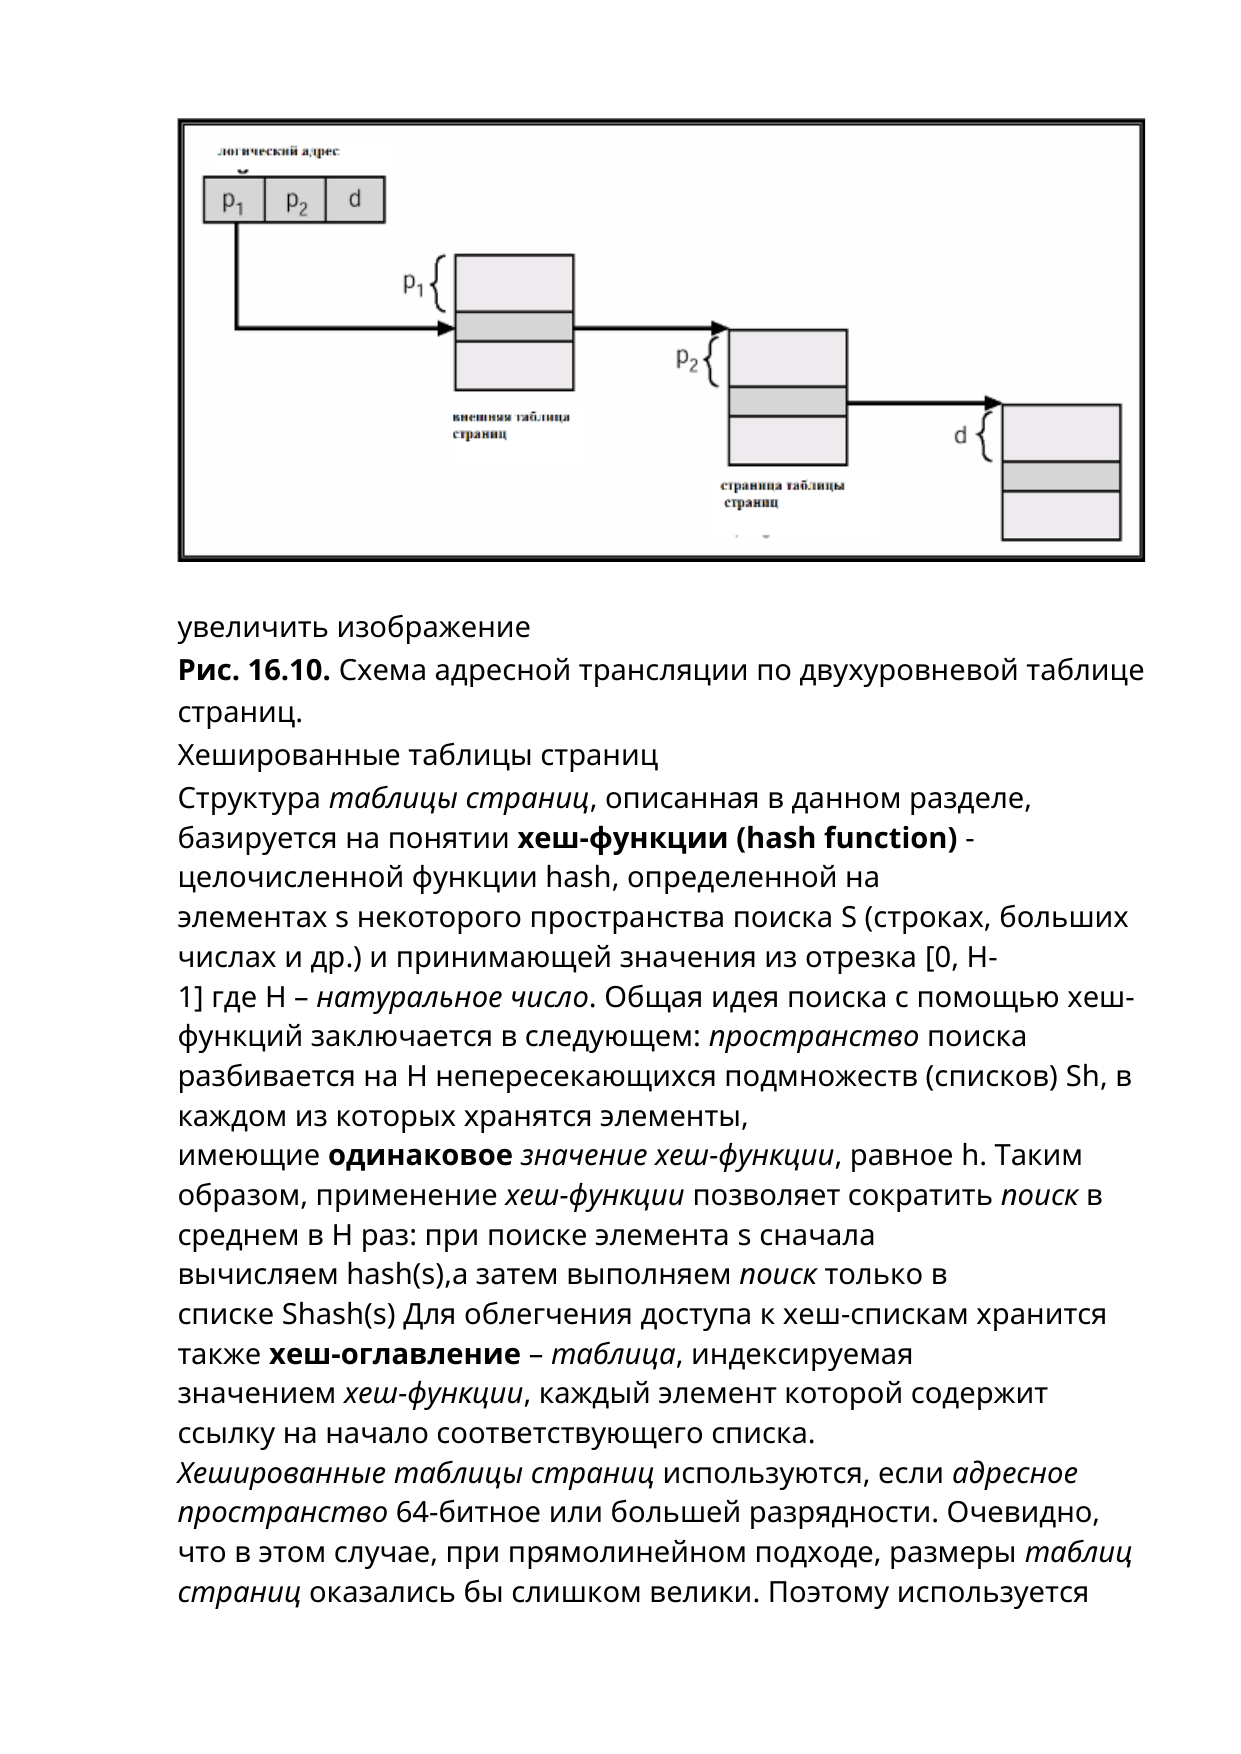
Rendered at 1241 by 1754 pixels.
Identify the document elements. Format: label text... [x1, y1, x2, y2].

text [177, 1452, 1152, 1611]
text увеличить изображение Рис. 16.10. Схема адресной трансляции по двухуровневой таблице страниц. [177, 563, 1152, 731]
text Структура таблицы страниц, описанная в данном разделе, базируется на понятии хеш-функции (hash function) - целочисленной функции hash, определенной на элементах s некоторого пространства поиска S (строках, больших числах и др.) и принимающей значения из отрезка [0, H-1] где H – натуральное число. Общая идея поиска с помощью хеш-функций заключается в следующем: пространство поиска разбивается на H непересекающихся подмножеств (списков) Sh, в каждом из которых хранятся элементы, имеющие одинаковое значение хеш-функции, равное h. Таким образом, применение хеш-функции позволяет сократить поиск в среднем в H раз: при поиске элемента s сначала вычисляем hash(s),а затем выполняем поиск только в списке Shash(s) Для облегчения доступа к хеш-спискам хранится также хеш-оглавление – таблица, индексируемая значением хеш-функции, каждый элемент которой содержит ссылку на начало соответствующего списка. [177, 777, 1152, 1452]
subtitle Хешированные таблицы страниц [177, 734, 1152, 774]
picture [177, 118, 1146, 562]
